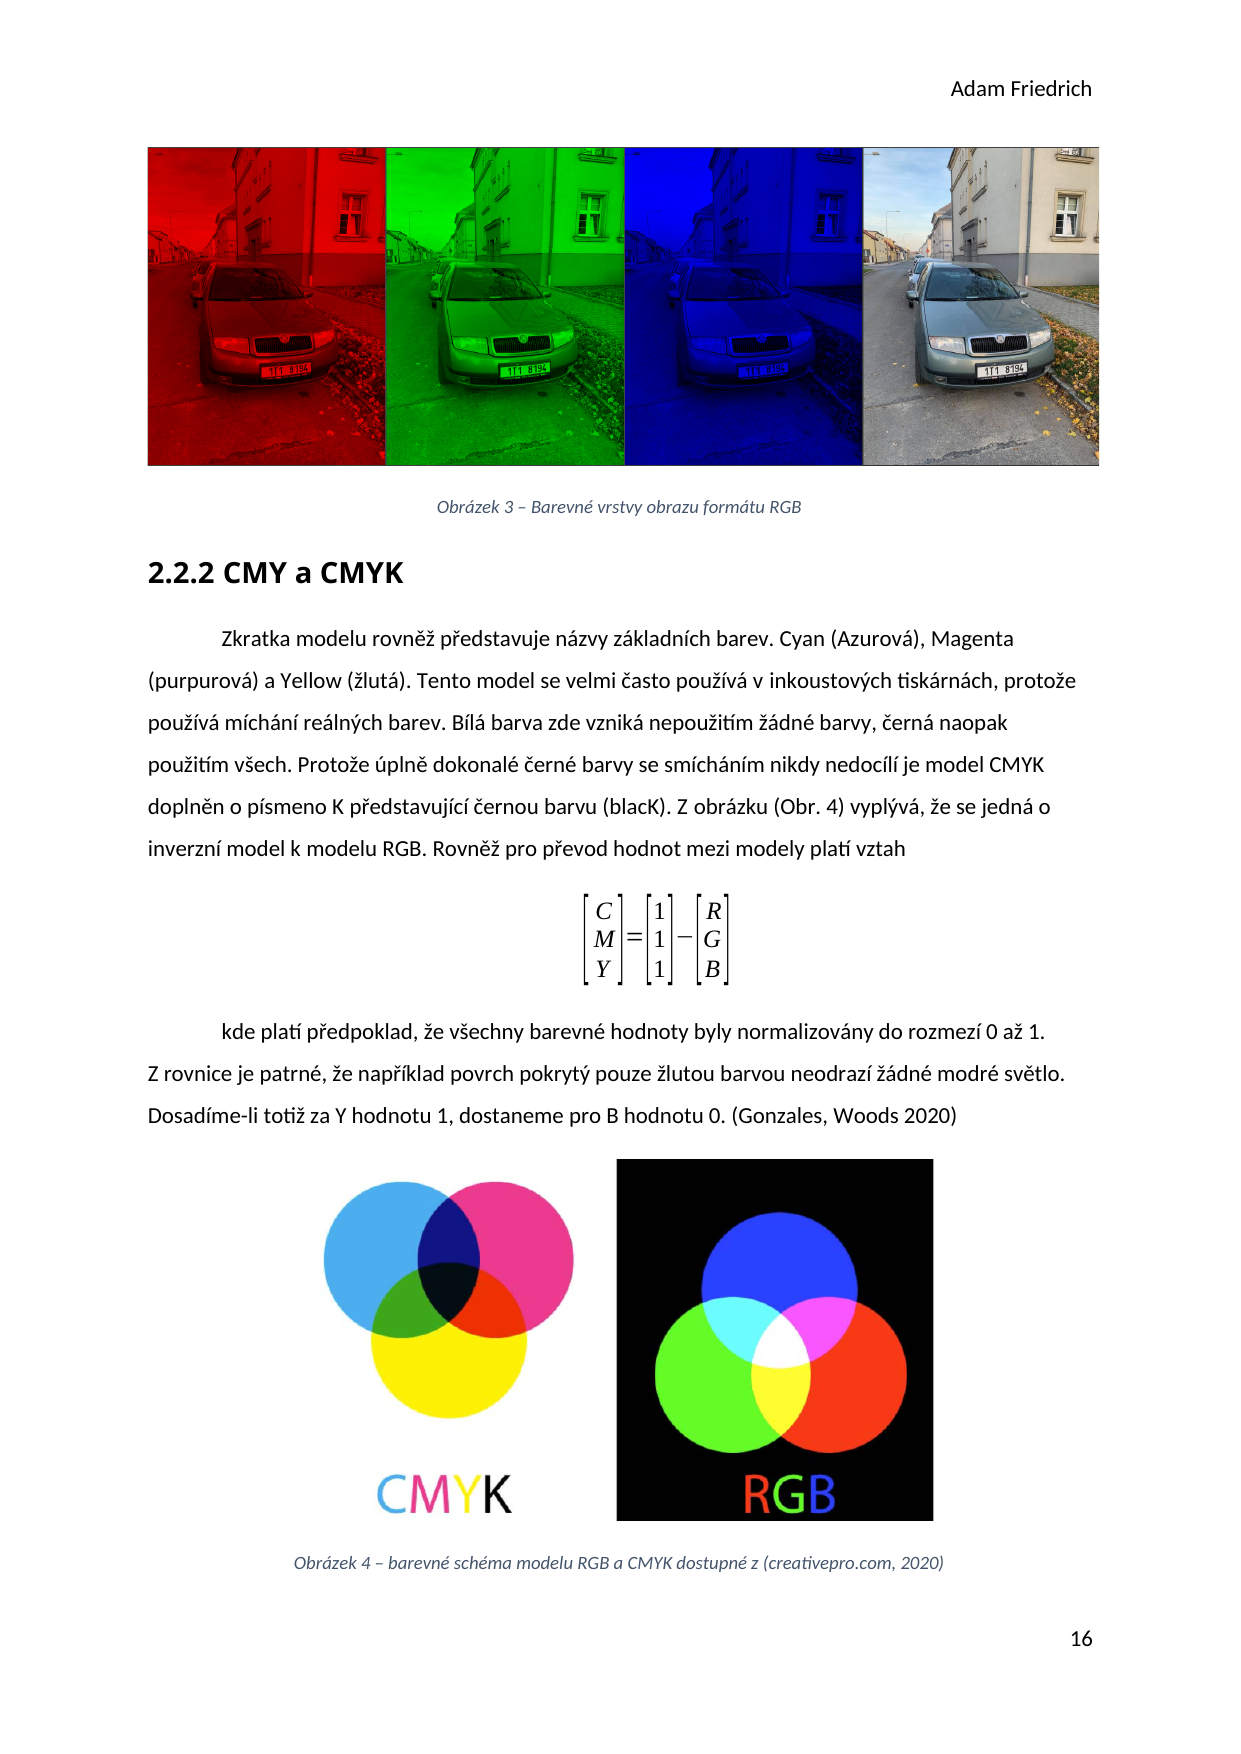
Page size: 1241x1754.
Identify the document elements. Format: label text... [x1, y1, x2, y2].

text kde platí předpoklad, že všechny barevné hodnoty byly normalizovány do rozmezí 0 až 1. Z rovnice je patrné, že například povrch pokrytý pouze žlutou barvou neodrazí žádné modré světlo. Dosadíme-li totiž za Y hodnotu 1, dostaneme pro B hodnotu 0. (Gonzales, Woods 2020) [148, 1017, 1093, 1129]
picture [147, 147, 1100, 466]
text Zkratka modelu rovněž představuje názvy základních barev. Cyan (Azurová), Magenta (purpurová) a Yellow (žlutá). Tento model se velmi často používá v inkoustových tiskárnách, protože používá míchání reálných barev. Bílá barva zde vzniká nepoužitím žádné barvy, černá naopak použitím všech. Protože úplně dokonalé černé barvy se smícháním nikdy nedocílí je model CMYK doplněn o písmeno K představující černou barvu (blacK). Z obrázku (Obr. 4) vyplývá, že se jedná o inverzní model k modelu RGB. Rovněž pro převod hodnot mezi modely platí vztah [148, 624, 1093, 862]
subtitle CMY a CMYK [148, 552, 1093, 592]
text Obrázek 3 – Barevné vrstvy obrazu formátu RGB [148, 496, 1093, 519]
text Obrázek 4 – barevné schéma modelu RGB a CMYK dostupné z (creativepro.com, 2020) [148, 1551, 1093, 1574]
picture [306, 1159, 934, 1521]
